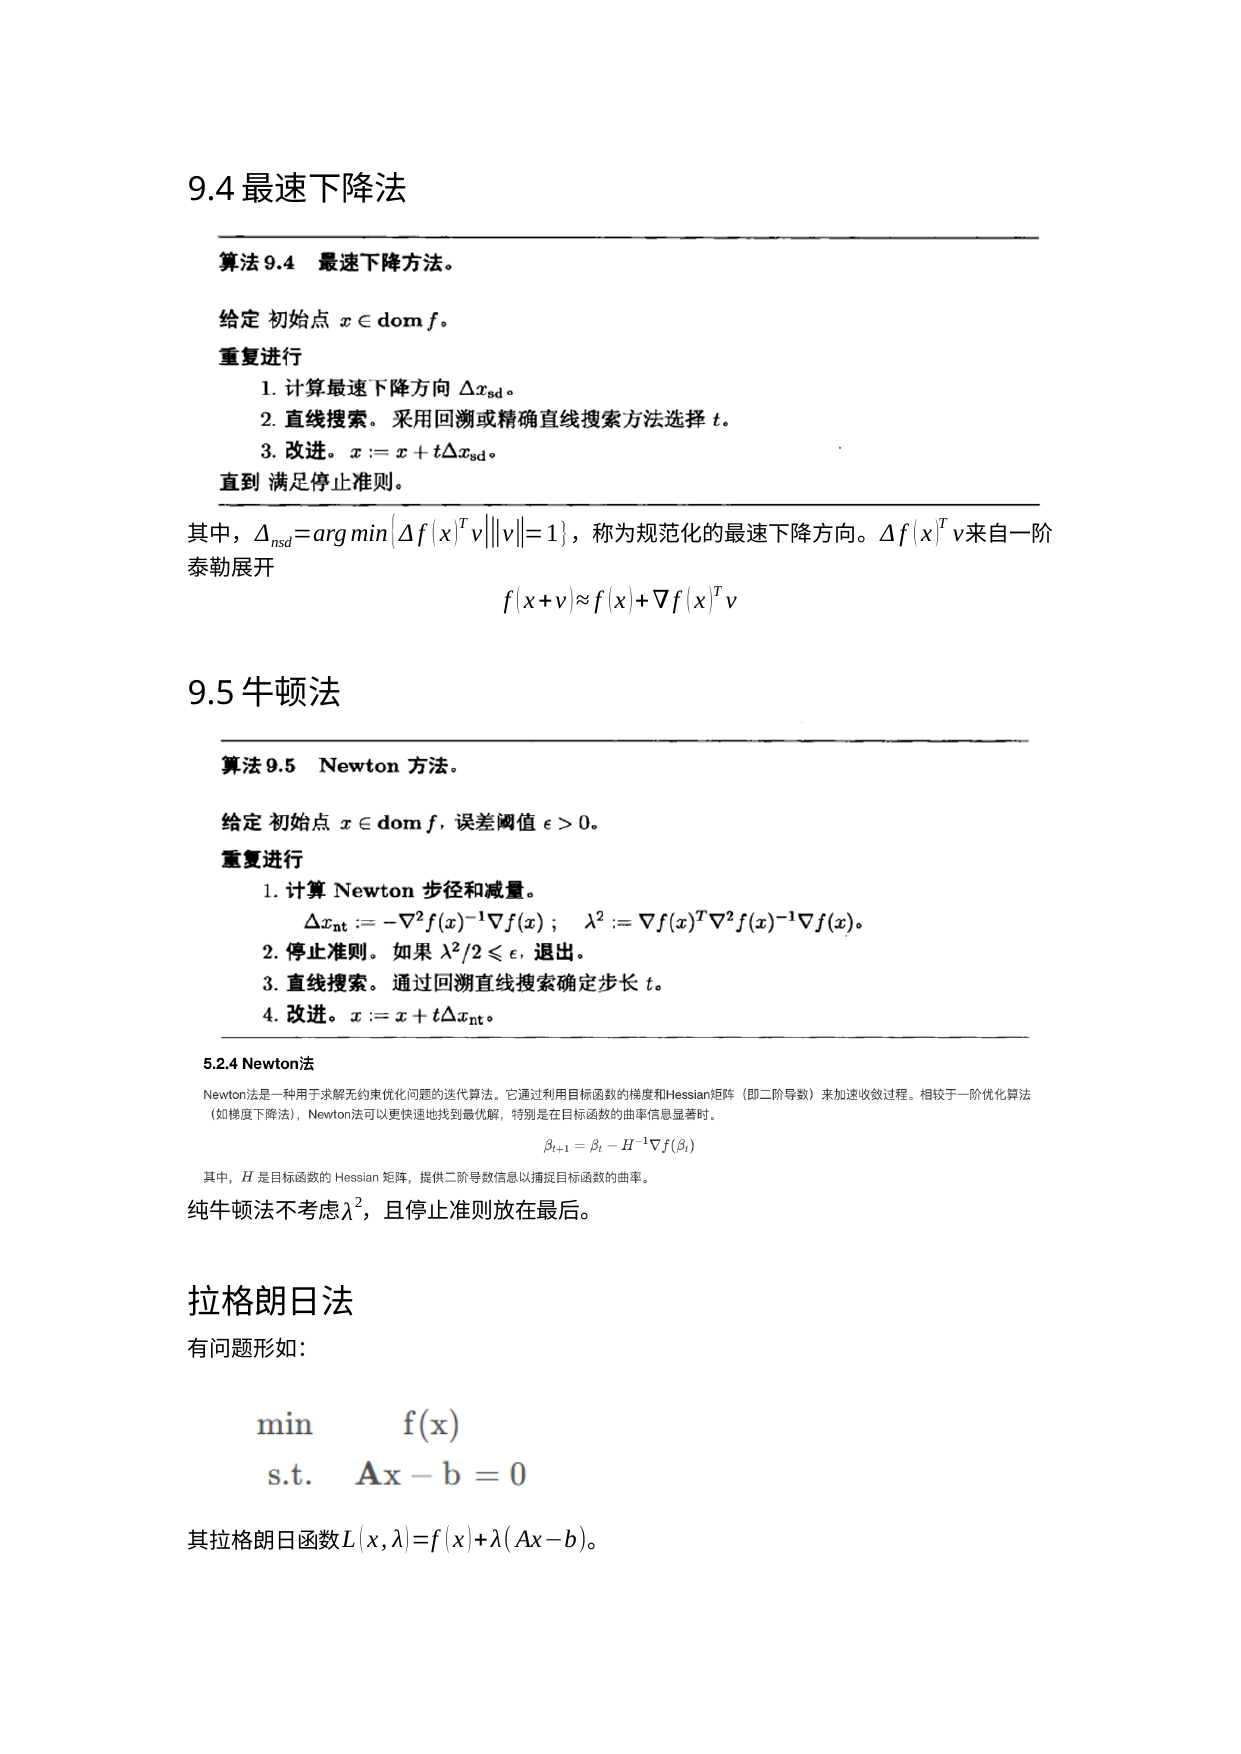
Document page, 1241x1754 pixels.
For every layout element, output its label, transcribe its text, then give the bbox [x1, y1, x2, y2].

subtitle 9.4最速下降法 [187, 162, 1053, 210]
text 纯牛顿法不考虑，且停止准则放在最后。 [187, 1194, 1053, 1225]
picture [187, 1363, 610, 1524]
picture [187, 218, 1053, 513]
text 其拉格朗日函数。 [187, 1523, 1053, 1555]
subtitle 拉格朗日法 [187, 1275, 1053, 1323]
subtitle 9.5牛顿法 [187, 666, 1053, 714]
text 有问题形如： [187, 1331, 1053, 1363]
picture [187, 722, 1053, 1194]
text 其中，，称为规范化的最速下降方向。来自一阶泰勒展开 [187, 513, 1053, 582]
